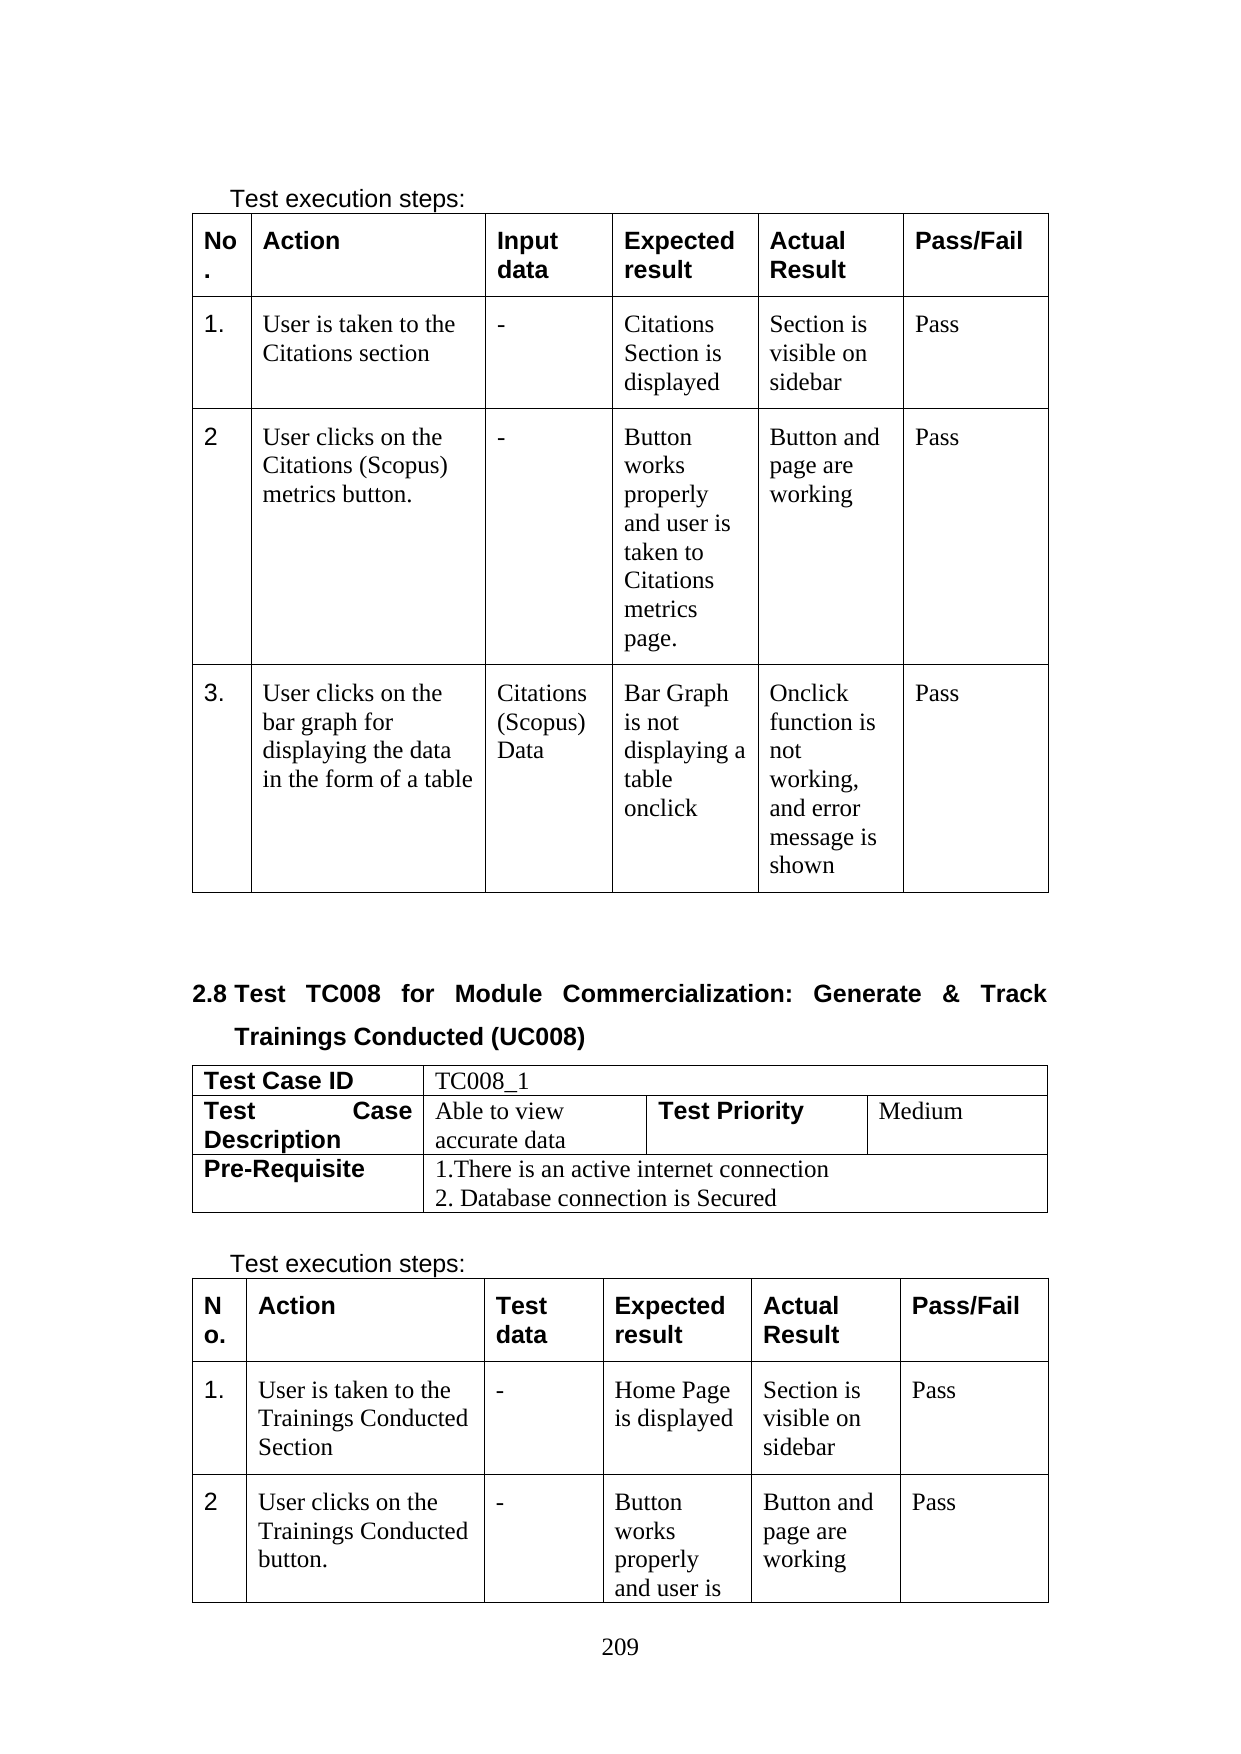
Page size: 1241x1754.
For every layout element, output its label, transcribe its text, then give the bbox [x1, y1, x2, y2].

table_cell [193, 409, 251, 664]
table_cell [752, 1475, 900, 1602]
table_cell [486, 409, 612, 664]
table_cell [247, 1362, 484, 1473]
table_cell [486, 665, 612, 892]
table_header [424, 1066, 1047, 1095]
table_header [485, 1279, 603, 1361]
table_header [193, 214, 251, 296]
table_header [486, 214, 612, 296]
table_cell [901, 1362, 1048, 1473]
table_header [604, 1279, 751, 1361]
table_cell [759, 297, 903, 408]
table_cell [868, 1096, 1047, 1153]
text Test execution steps: [229, 184, 1048, 212]
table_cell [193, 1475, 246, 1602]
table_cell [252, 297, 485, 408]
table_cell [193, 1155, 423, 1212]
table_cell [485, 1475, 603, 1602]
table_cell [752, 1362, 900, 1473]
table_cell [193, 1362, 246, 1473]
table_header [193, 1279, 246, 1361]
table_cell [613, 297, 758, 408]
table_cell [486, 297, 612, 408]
text Test execution steps: [229, 1249, 1048, 1278]
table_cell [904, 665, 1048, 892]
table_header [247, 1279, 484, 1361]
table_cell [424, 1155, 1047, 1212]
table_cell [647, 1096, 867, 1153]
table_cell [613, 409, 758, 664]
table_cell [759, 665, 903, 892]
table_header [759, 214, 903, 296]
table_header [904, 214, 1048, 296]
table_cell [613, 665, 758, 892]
list Test TC008 for Module Commercialization: Generate & Track Trainings Conducted (UC008) [192, 979, 1048, 1051]
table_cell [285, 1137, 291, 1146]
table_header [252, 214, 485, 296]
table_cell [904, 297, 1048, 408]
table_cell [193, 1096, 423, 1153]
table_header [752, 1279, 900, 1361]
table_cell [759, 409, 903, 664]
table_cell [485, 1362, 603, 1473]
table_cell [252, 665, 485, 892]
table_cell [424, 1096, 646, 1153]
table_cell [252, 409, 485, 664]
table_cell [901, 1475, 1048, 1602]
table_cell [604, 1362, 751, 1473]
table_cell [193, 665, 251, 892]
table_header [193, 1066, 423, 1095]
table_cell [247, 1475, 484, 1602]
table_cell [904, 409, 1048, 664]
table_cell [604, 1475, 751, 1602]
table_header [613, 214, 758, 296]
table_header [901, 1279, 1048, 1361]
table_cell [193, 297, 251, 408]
